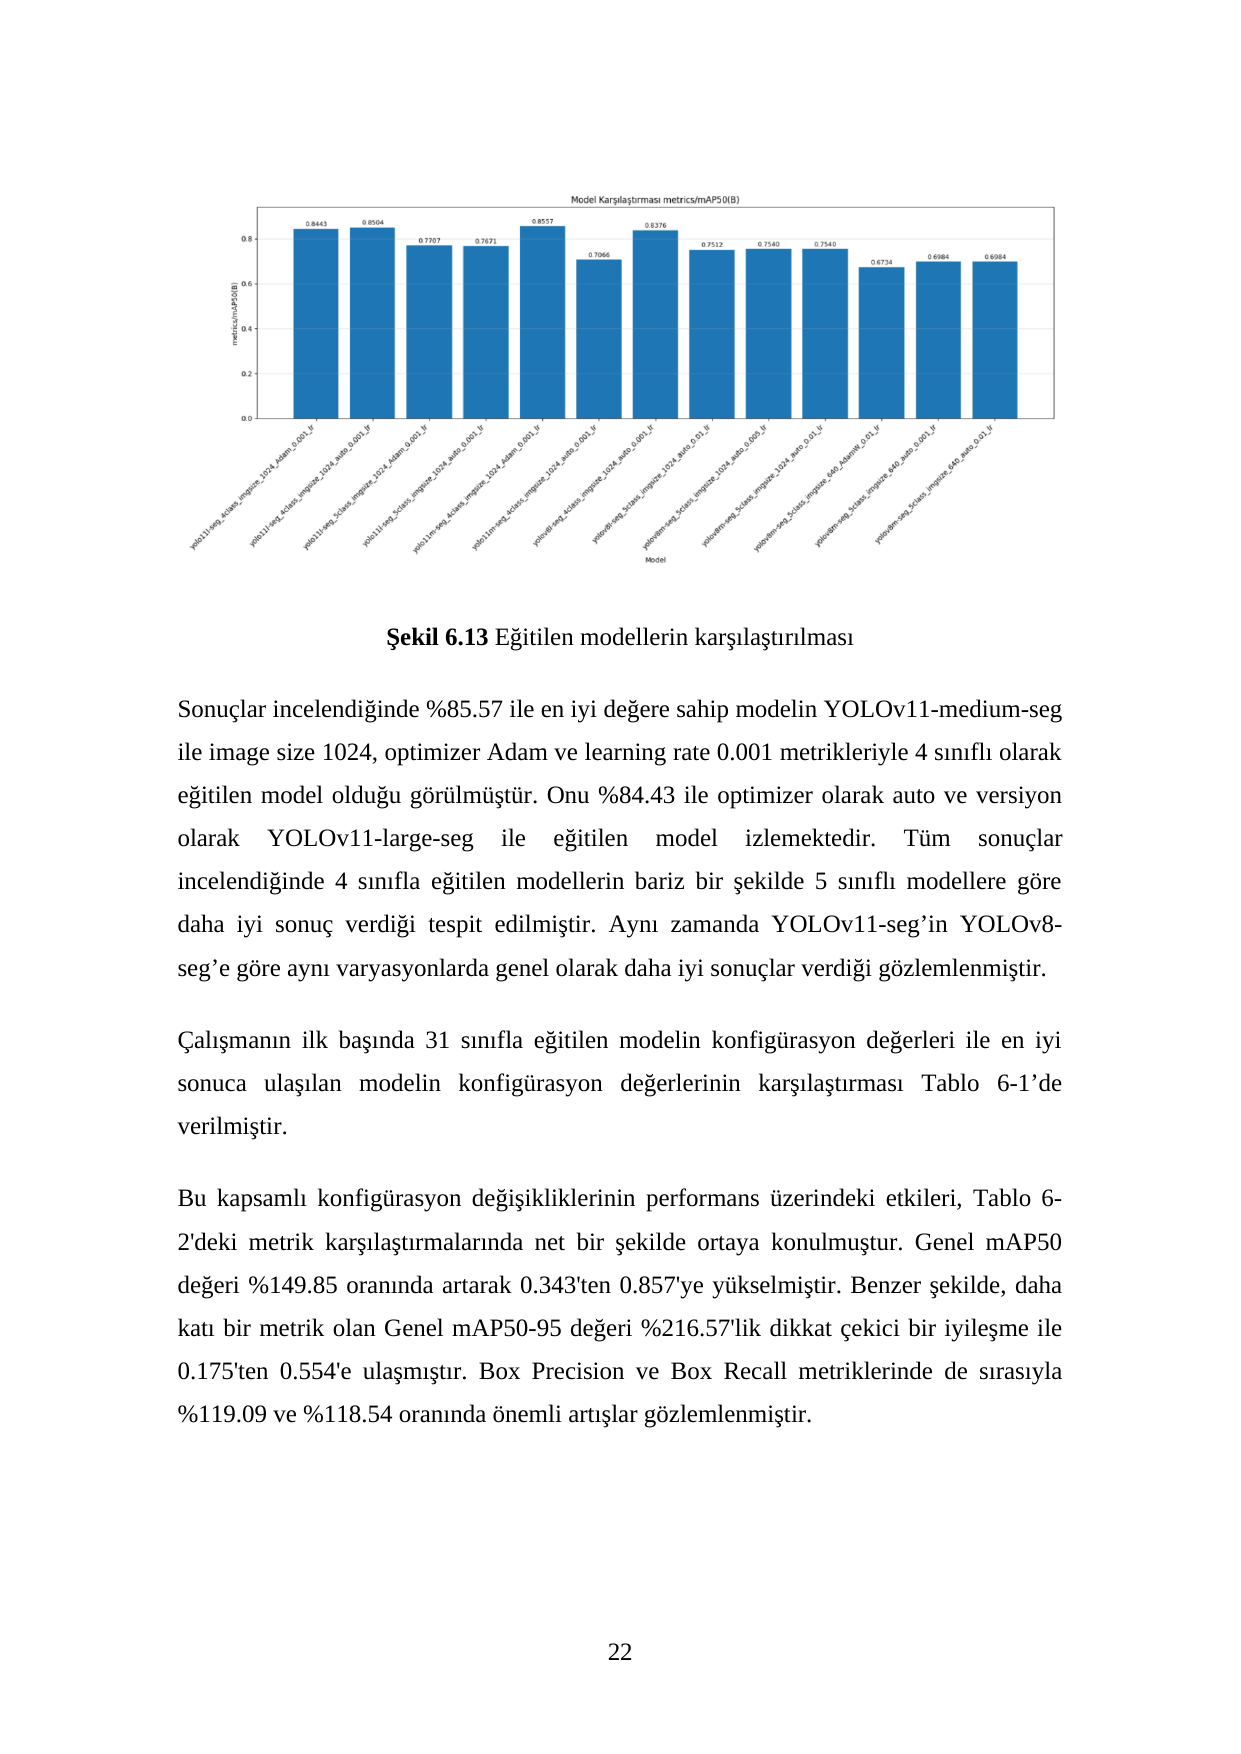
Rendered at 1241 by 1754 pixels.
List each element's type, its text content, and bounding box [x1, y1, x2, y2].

picture [177, 177, 1064, 579]
text Bu kapsamlı konfigürasyon değişikliklerinin performans üzerindeki etkileri, Tablo 6-2'deki metrik karşılaştırmalarında net bir şekilde ortaya konulmuştur. Genel mAP50 değeri %149.85 oranında artarak 0.343'ten 0.857'ye yükselmiştir. Benzer şekilde, daha katı bir metrik olan Genel mAP50-95 değeri %216.57'lik dikkat çekici bir iyileşme ile 0.175'ten 0.554'e ulaşmıştır. Box Precision ve Box Recall metriklerinde de sırasıyla %119.09 ve %118.54 oranında önemli artışlar gözlemlenmiştir. [177, 1183, 1063, 1428]
text Çalışmanın ilk başında 31 sınıfla eğitilen modelin konfigürasyon değerleri ile en iyi sonuca ulaşılan modelin konfigürasyon değerlerinin karşılaştırması Tablo 6-1’de verilmiştir. [177, 1025, 1063, 1140]
text Sonuçlar incelendiğinde %85.57 ile en iyi değere sahip modelin YOLOv11-medium-seg ile image size 1024, optimizer Adam ve learning rate 0.001 metrikleriyle 4 sınıflı olarak eğitilen model olduğu görülmüştür. Onu %84.43 ile optimizer olarak auto ve versiyon olarak YOLOv11-large-seg ile eğitilen model izlemektedir. Tüm sonuçlar incelendiğinde 4 sınıfla eğitilen modellerin bariz bir şekilde 5 sınıflı modellere göre daha iyi sonuç verdiği tespit edilmiştir. Aynı zamanda YOLOv11-seg’in YOLOv8-seg’e göre aynı varyasyonlarda genel olarak daha iyi sonuçlar verdiği gözlemlenmiştir. [177, 694, 1063, 981]
